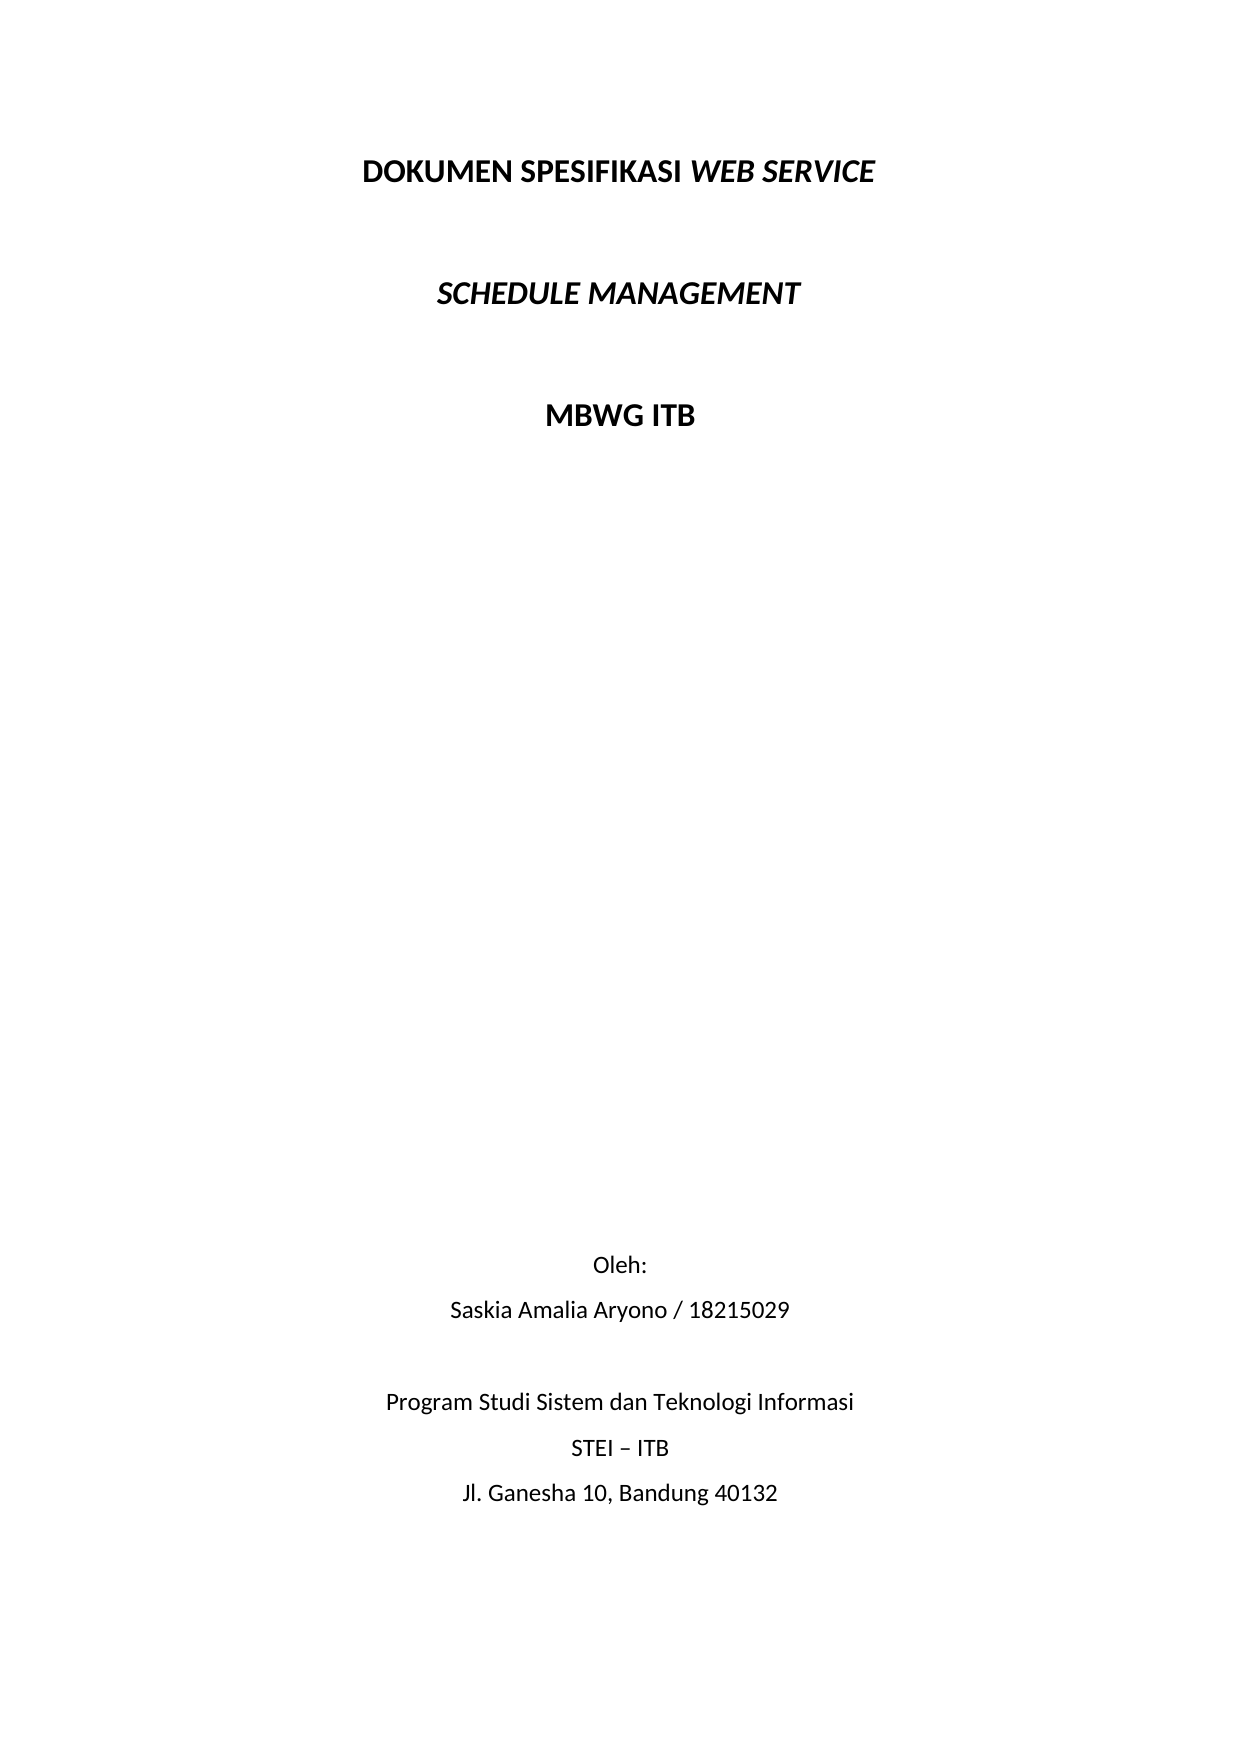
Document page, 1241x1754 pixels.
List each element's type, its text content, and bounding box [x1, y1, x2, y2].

text DOKUMEN SPESIFIKASI WEB SERVICE [150, 150, 1090, 191]
text Program Studi Sistem dan Teknologi Informasi [150, 1386, 1090, 1416]
text SCHEDULE MANAGEMENT [150, 272, 1090, 313]
text Saskia Amalia Aryono / 18215029 [150, 1294, 1090, 1325]
text STEI – ITB [150, 1432, 1090, 1462]
text Jl. Ganesha 10, Bandung 40132 [150, 1477, 1090, 1508]
text MBWG ITB [150, 394, 1090, 435]
text Oleh: [150, 1249, 1090, 1279]
